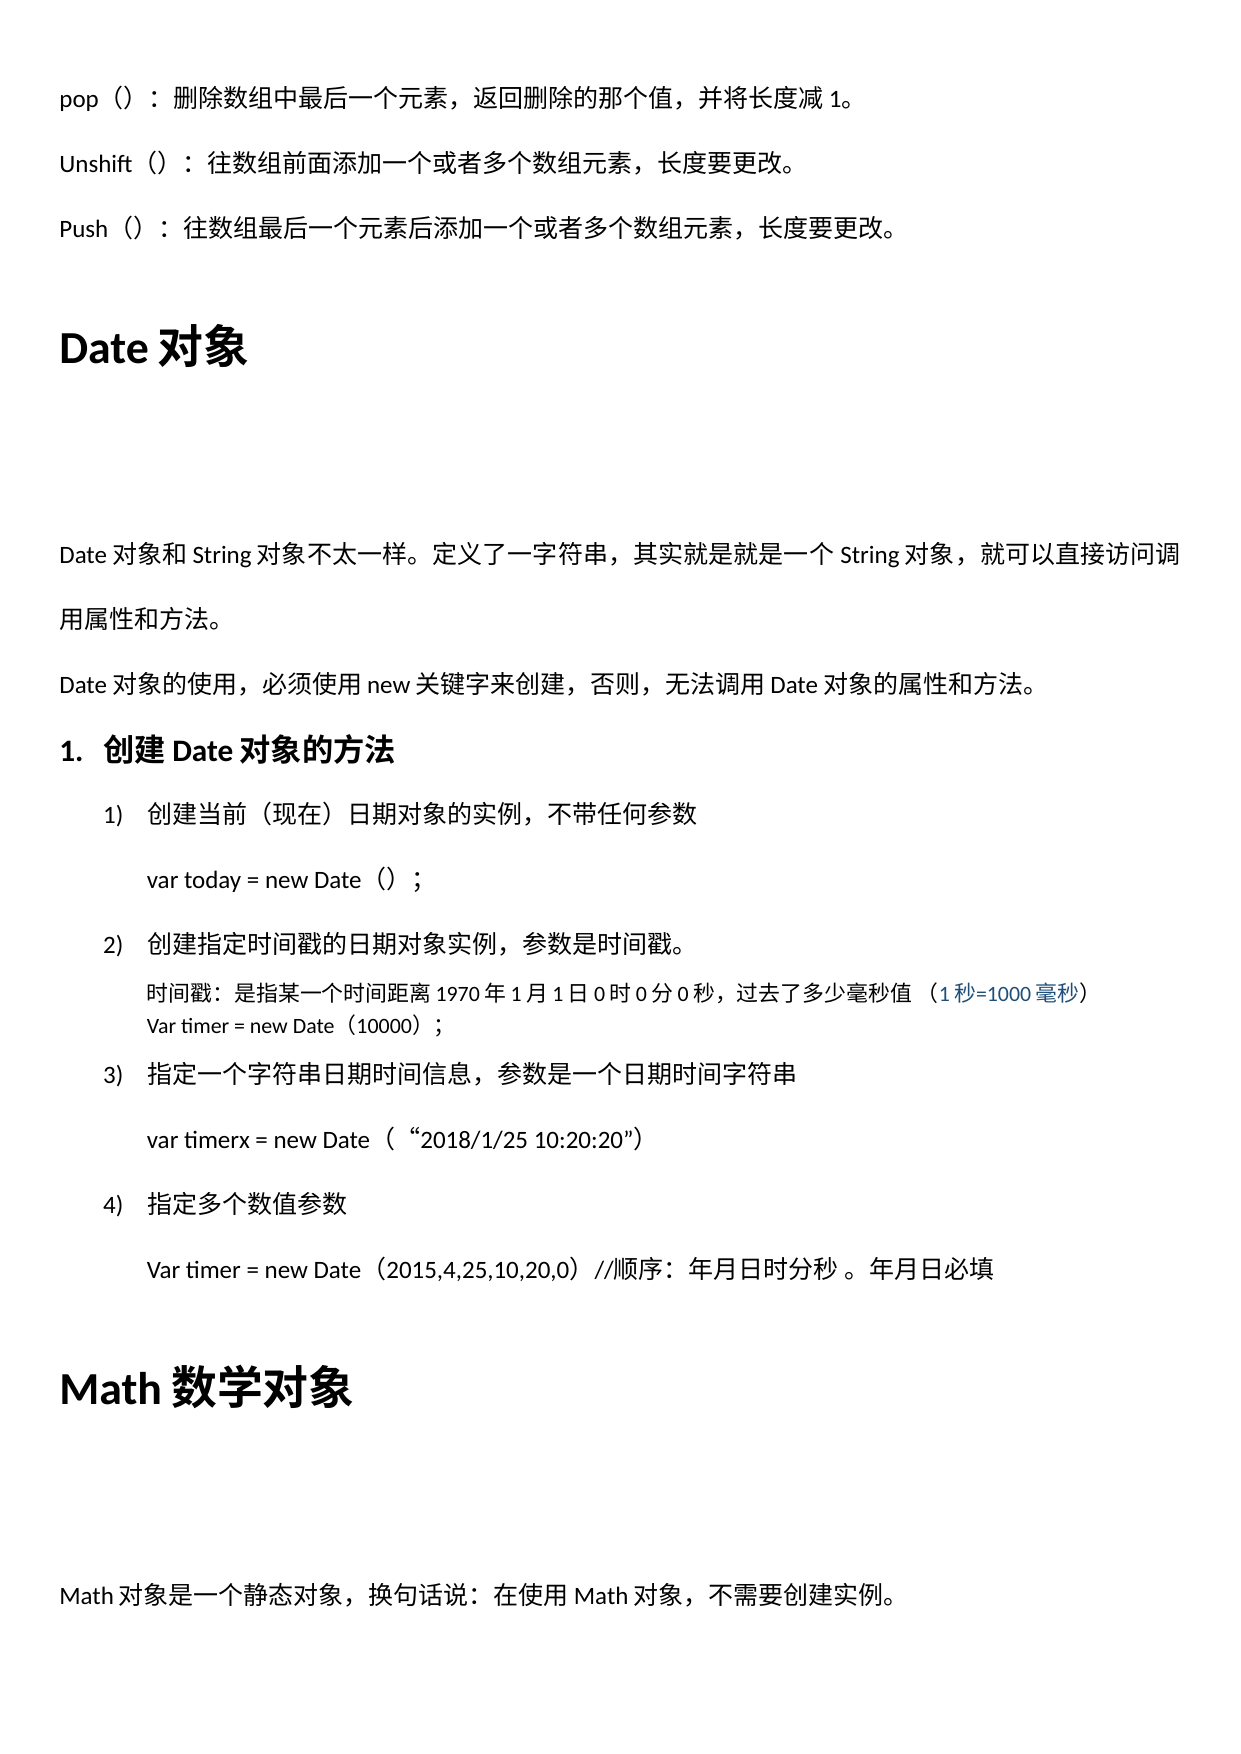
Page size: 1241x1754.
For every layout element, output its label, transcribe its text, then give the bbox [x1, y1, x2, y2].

list 创建当前（现在）日期对象的实例，不带任何参数 [103, 780, 1181, 845]
text Var timer = new Date（2015,4,25,10,20,0）//顺序：年月日时分秒 。年月日必填 [103, 1235, 1181, 1300]
list 创建指定时间戳的日期对象实例，参数是时间戳。 [103, 910, 1181, 975]
subtitle Math数学对象 [59, 1336, 1181, 1433]
text var today = new Date（）； [147, 845, 1181, 910]
text Date对象的使用，必须使用new关键字来创建，否则，无法调用Date对象的属性和方法。 [59, 650, 1181, 715]
text pop（）：删除数组中最后一个元素，返回删除的那个值，并将长度减1。 [59, 64, 1181, 129]
list 指定多个数值参数 [103, 1170, 1181, 1235]
text Date对象和String对象不太一样。定义了一字符串，其实就是就是一个String对象，就可以直接访问调用属性和方法。 [59, 520, 1181, 650]
subtitle Date对象 [59, 295, 1181, 392]
list 指定一个字符串日期时间信息，参数是一个日期时间字符串 [103, 1040, 1181, 1105]
text Unshift（）：往数组前面添加一个或者多个数组元素，长度要更改。 [59, 129, 1181, 194]
text Var timer = new Date（10000）； [103, 1008, 1181, 1040]
text Math对象是一个静态对象，换句话说：在使用Math对象，不需要创建实例。 [59, 1561, 1181, 1626]
text Push（）：往数组最后一个元素后添加一个或者多个数组元素，长度要更改。 [59, 194, 1181, 259]
text 时间戳：是指某一个时间距离1970年1月1日0时0分0秒，过去了多少毫秒值 （1秒=1000毫秒） [103, 975, 1181, 1008]
list 创建Date对象的方法 [59, 715, 1181, 780]
text var timerx = new Date（“2018/1/25 10:20:20”） [103, 1105, 1181, 1170]
